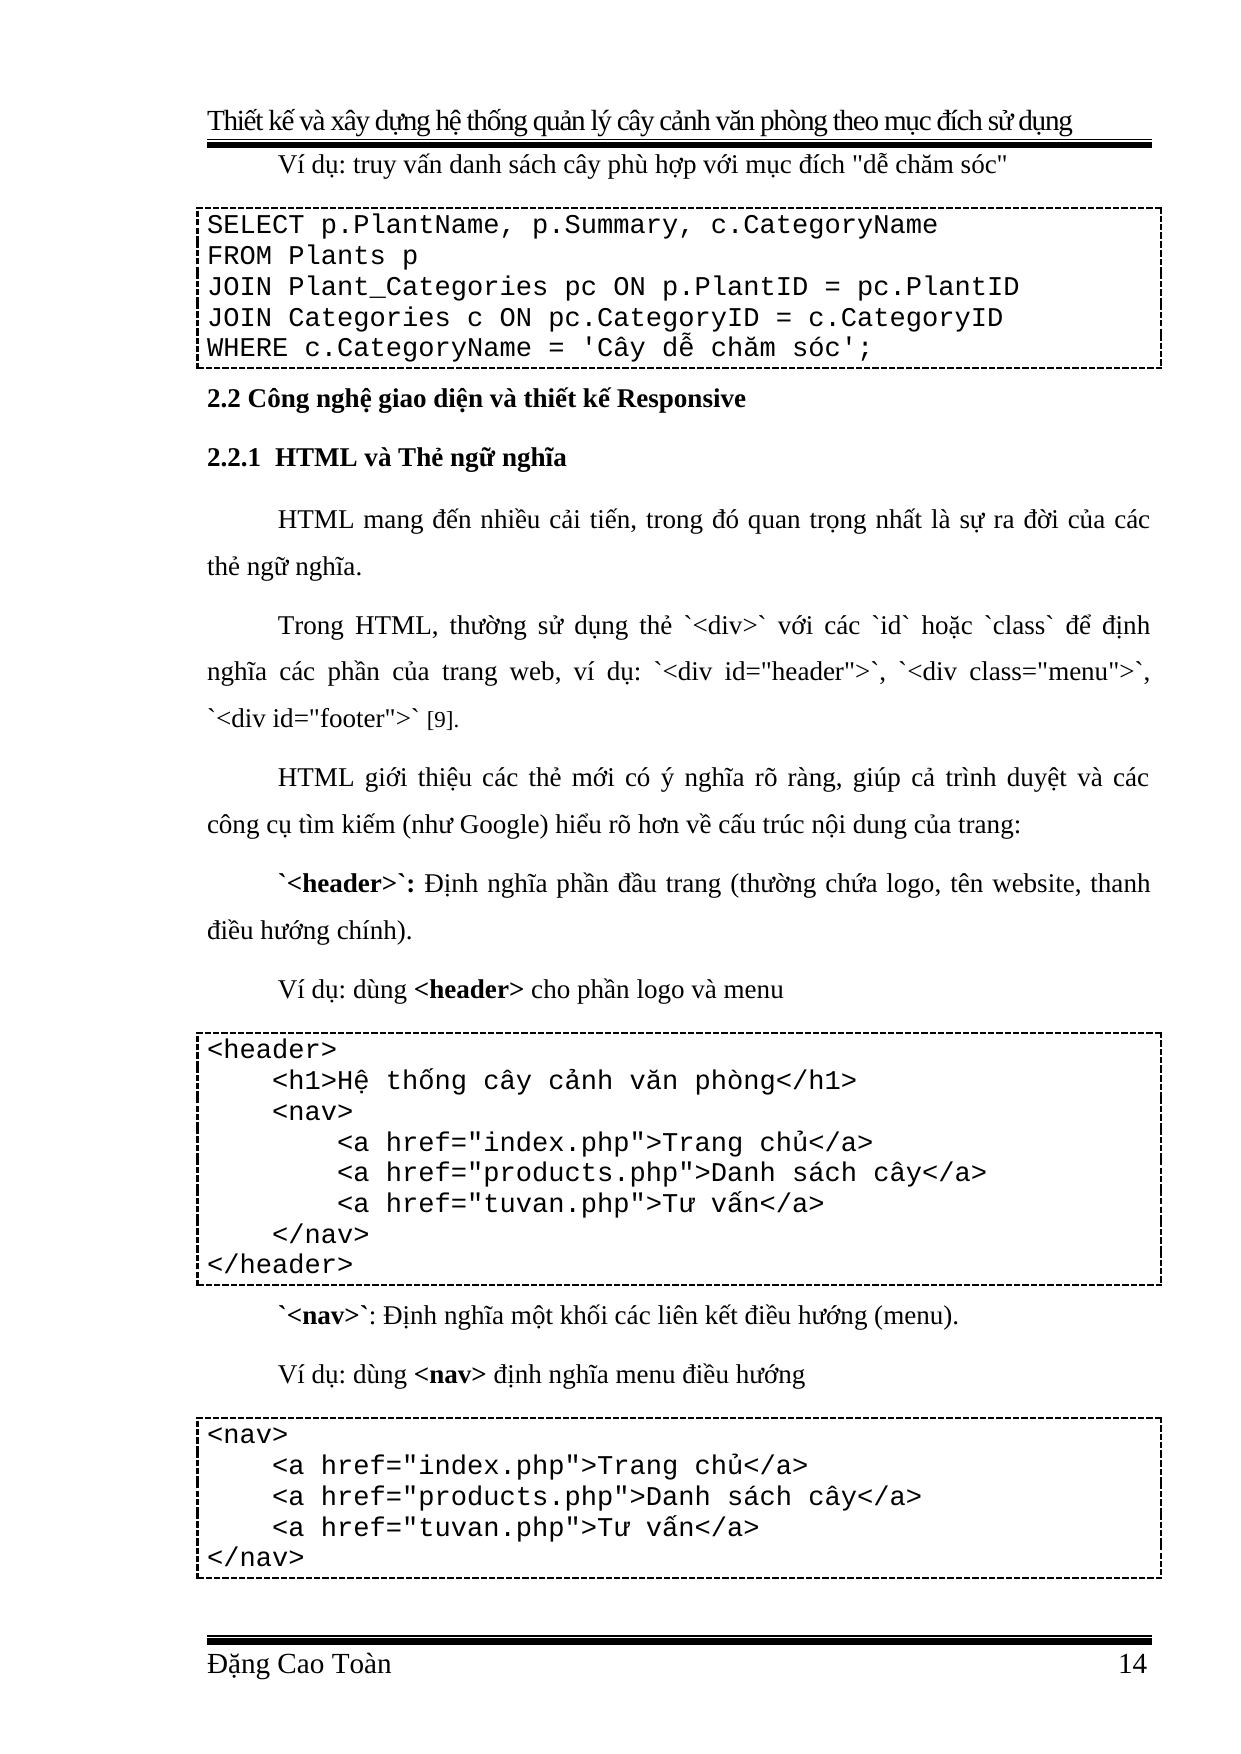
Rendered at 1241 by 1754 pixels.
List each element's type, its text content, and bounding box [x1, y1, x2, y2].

text Ví dụ: truy vấn danh sách cây phù hợp với mục đích "dễ chăm sóc" [207, 148, 1152, 179]
text `<header>`: Định nghĩa phần đầu trang (thường chứa logo, tên website, thanh điều hướng chính). [207, 867, 1152, 945]
text JOIN Categories c ON pc.CategoryID = c.CategoryID [207, 303, 1152, 330]
text <header> [196, 1032, 1162, 1067]
text <a href="products.php">Danh sách cây</a> [207, 1159, 1152, 1190]
text Ví dụ: dùng <nav> định nghĩa menu điều hướng [207, 1358, 1152, 1389]
text <nav> [196, 1417, 1162, 1452]
text </nav> [207, 1221, 1152, 1247]
text JOIN Plant_Categories pc ON p.PlantID = pc.PlantID [207, 273, 1152, 303]
text FROM Plants p [207, 242, 1152, 273]
text Ví dụ: dùng <header> cho phần logo và menu [207, 973, 1152, 1004]
text <nav> [207, 1098, 1152, 1128]
subtitle HTML và Thẻ ngữ nghĩa [207, 441, 1152, 472]
text HTML mang đến nhiều cải tiến, trong đó quan trọng nhất là sự ra đời của các thẻ ngữ nghĩa. [207, 503, 1152, 581]
text <a href="index.php">Trang chủ</a> [207, 1128, 1152, 1159]
text <a href="index.php">Trang chủ</a> [207, 1452, 1152, 1483]
text <a href="tuvan.php">Tư vấn</a> [207, 1190, 1152, 1221]
text <a href="products.php">Danh sách cây</a> [207, 1483, 1152, 1513]
text <h1>Hệ thống cây cảnh văn phòng</h1> [207, 1067, 1152, 1098]
text HTML giới thiệu các thẻ mới có ý nghĩa rõ ràng, giúp cả trình duyệt và các công cụ tìm kiếm (như Google) hiểu rõ hơn về cấu trúc nội dung của trang: [207, 761, 1152, 839]
text SELECT p.PlantName, p.Summary, c.CategoryName [196, 207, 1162, 242]
text </header> [196, 1247, 1162, 1286]
subtitle Công nghệ giao diện và thiết kế Responsive [207, 382, 1152, 413]
text WHERE c.CategoryName = 'Cây dễ chăm sóc'; [196, 330, 1162, 369]
text `<nav>`: Định nghĩa một khối các liên kết điều hướng (menu). [207, 1299, 1152, 1330]
text <a href="tuvan.php">Tư vấn</a> [207, 1513, 1152, 1540]
text </nav> [196, 1540, 1162, 1579]
text Trong HTML, thường sử dụng thẻ `<div>` với các `id` hoặc `class` để định nghĩa các phần của trang web, ví dụ: `<div id="header">`, `<div class="menu">`, `<div id="footer">` [9]. [207, 609, 1152, 733]
